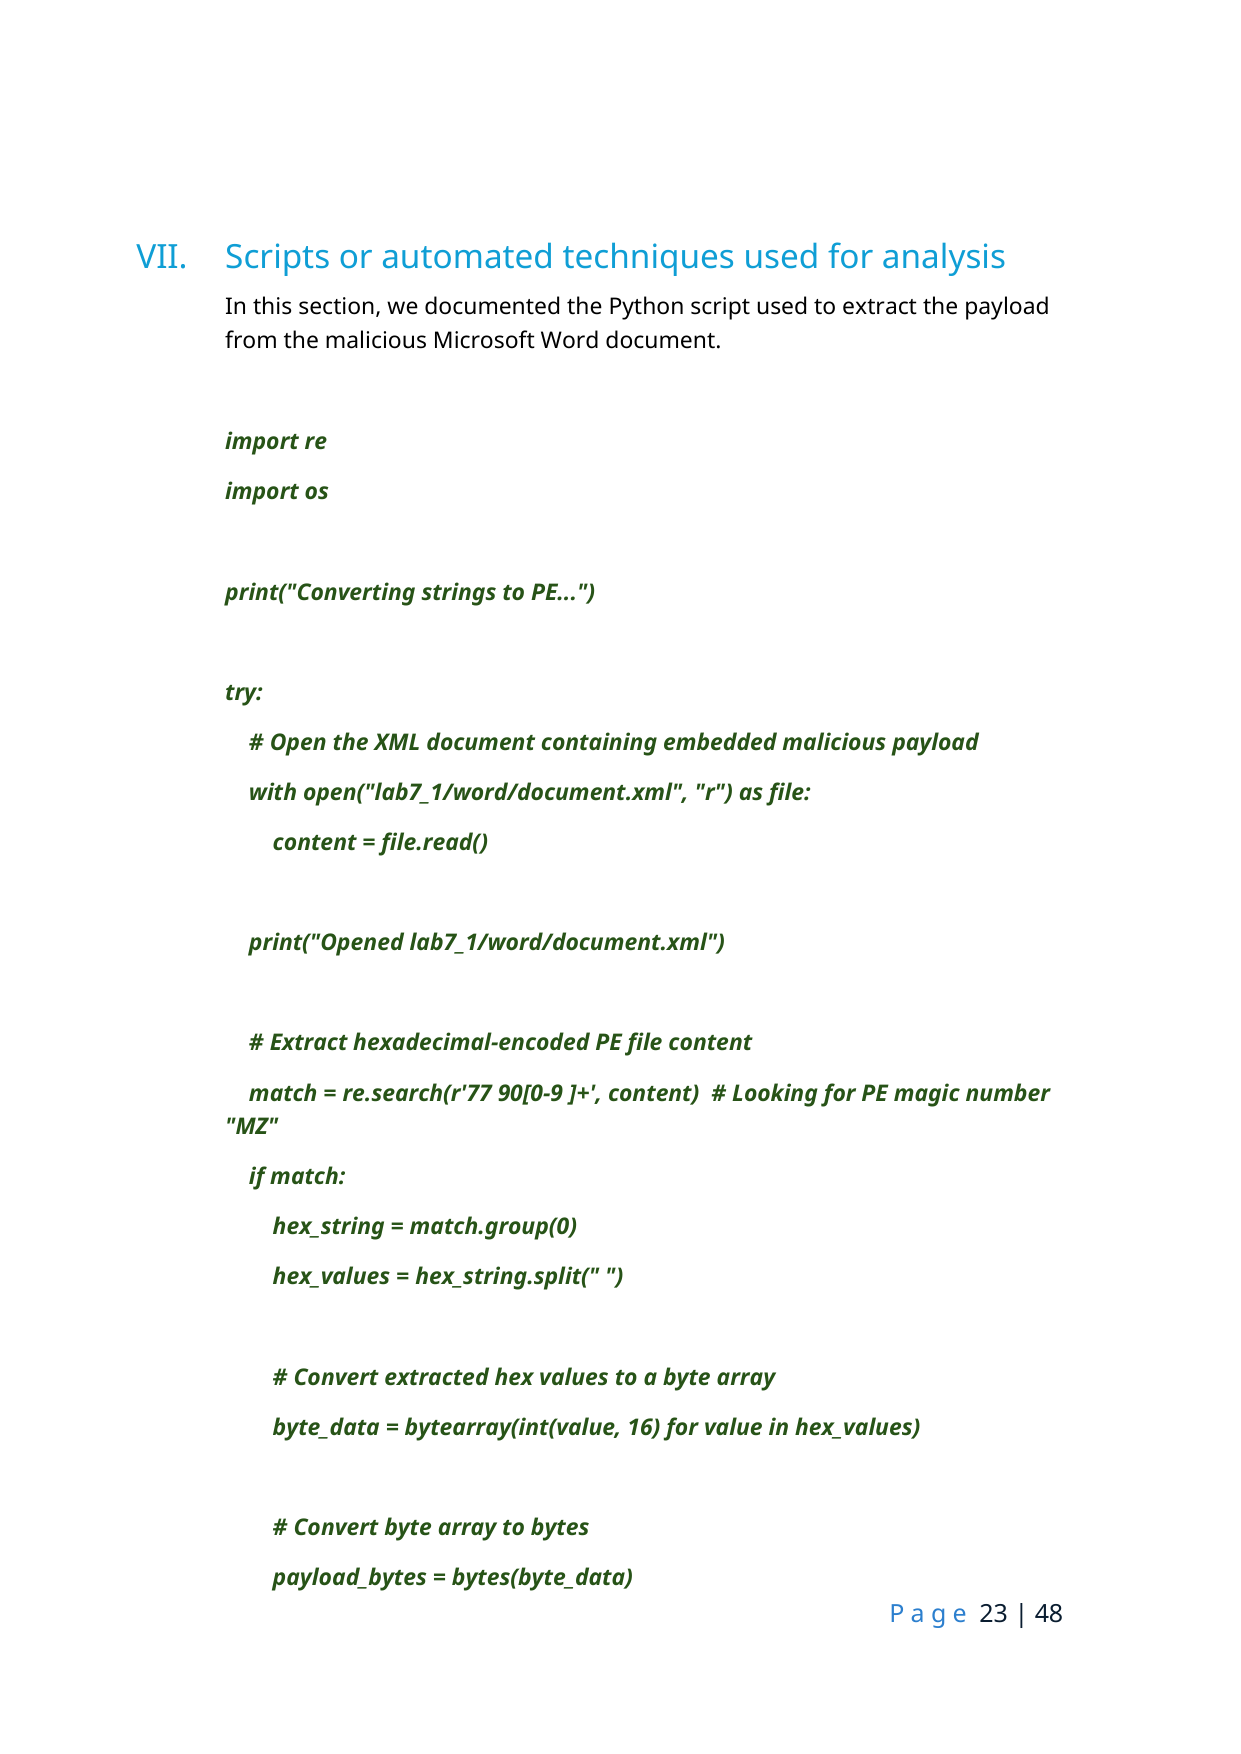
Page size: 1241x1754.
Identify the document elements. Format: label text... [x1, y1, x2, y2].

text payload_bytes = bytes(byte_data) [225, 1561, 1090, 1592]
subtitle Scripts or automated techniques used for analysis [187, 233, 1090, 278]
text import os [225, 475, 1090, 506]
text # Extract hexadecimal-encoded PE file content [225, 1026, 1090, 1058]
text if match: [225, 1160, 1090, 1191]
text import re [225, 425, 1090, 456]
text hex_string = match.group(0) [225, 1210, 1090, 1241]
text hex_values = hex_string.split(" ") [225, 1260, 1090, 1291]
text # Convert byte array to bytes [225, 1511, 1090, 1542]
text match = re.search(r'77 90[0-9 ]+', content) # Looking for PE magic number "MZ" [225, 1076, 1090, 1141]
text byte_data = bytearray(int(value, 16) for value in hex_values) [225, 1411, 1090, 1442]
text In this section, we documented the Python script used to extract the payload from the malicious Microsoft Word document. [225, 290, 1090, 355]
text # Open the XML document containing embedded malicious payload [225, 726, 1090, 757]
text try: [225, 676, 1090, 707]
text # Convert extracted hex values to a byte array [225, 1360, 1090, 1392]
text print("Opened lab7_1/word/document.xml") [225, 926, 1090, 957]
text content = file.read() [225, 826, 1090, 857]
text print("Converting strings to PE...") [225, 575, 1090, 607]
text with open("lab7_1/word/document.xml", "r") as file: [225, 776, 1090, 807]
